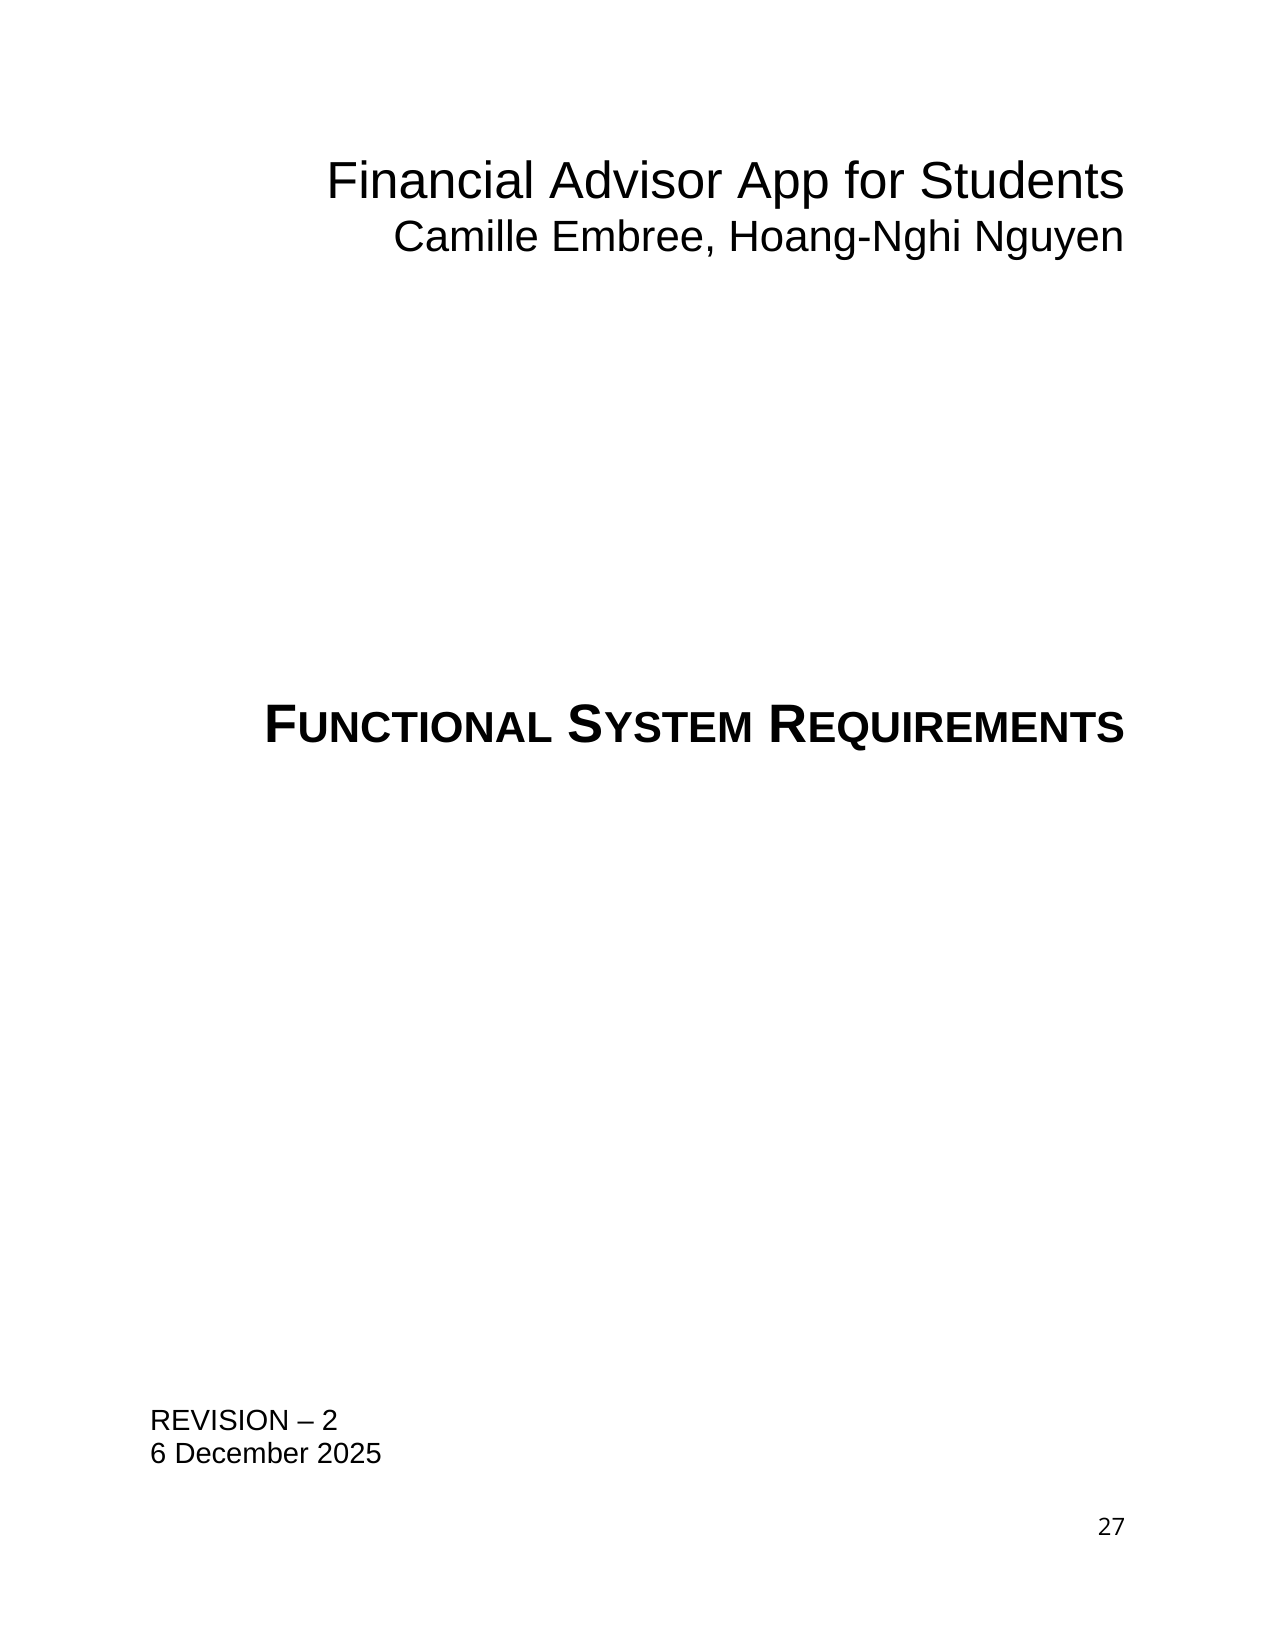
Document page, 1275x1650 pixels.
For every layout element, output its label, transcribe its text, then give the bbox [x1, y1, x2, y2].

text Camille Embree, Hoang-Nghi Nguyen [150, 210, 1125, 260]
text Financial Advisor App for Students [150, 150, 1125, 210]
text 6 December 2025 [150, 1437, 1125, 1470]
text REVISION – 2 [150, 1403, 1125, 1437]
text Functional System Requirements [150, 691, 1125, 754]
